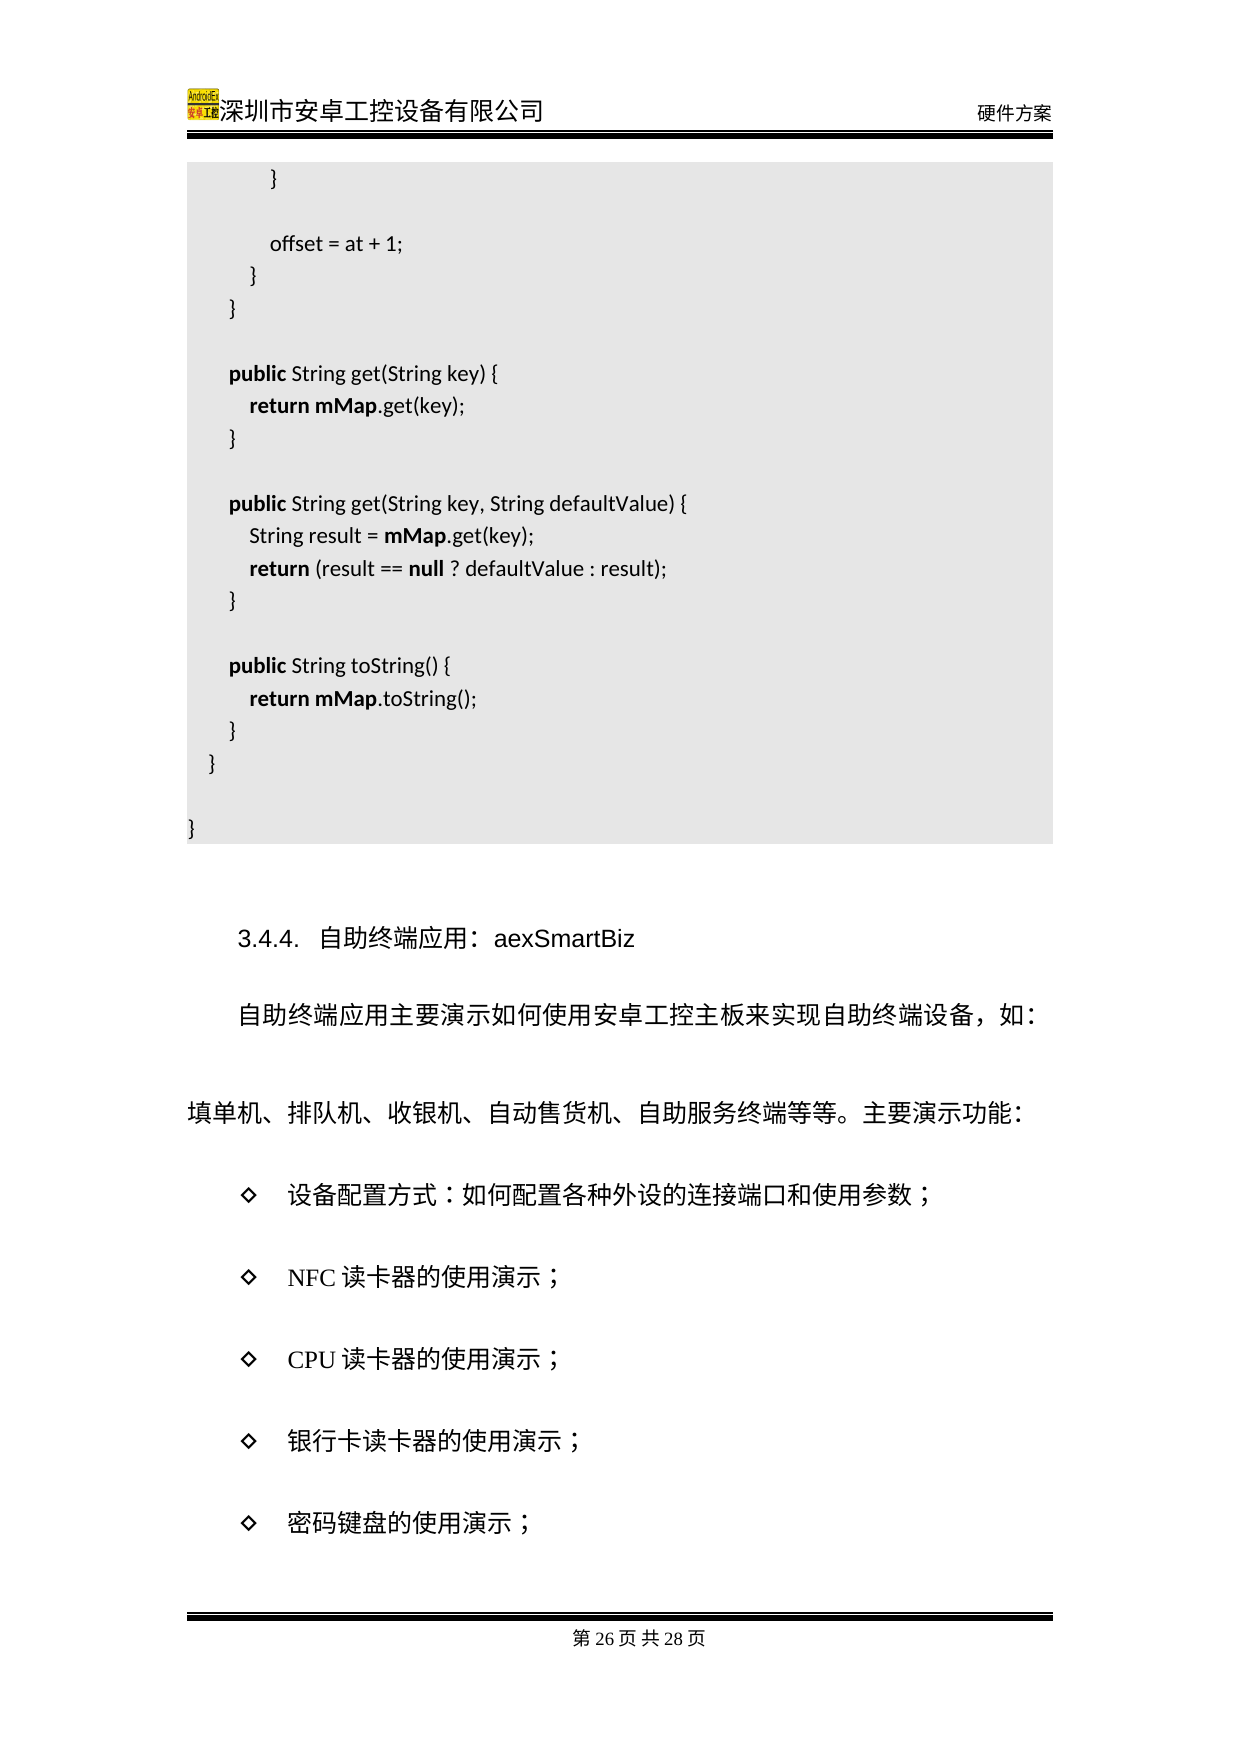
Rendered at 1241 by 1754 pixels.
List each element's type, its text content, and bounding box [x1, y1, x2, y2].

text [187, 162, 1053, 844]
picture [187, 88, 220, 121]
text 自助终端应用主要演示如何使用安卓工控主板来实现自助终端设备，如：填单机、排队机、收银机、自动售货机、自助服务终端等等。主要演示功能： [187, 981, 1053, 1144]
list 密码键盘的使用演示； [237, 1490, 1053, 1555]
list NFC读卡器的使用演示； [237, 1244, 1053, 1309]
list 银行卡读卡器的使用演示； [237, 1408, 1053, 1473]
list 设备配置方式：如何配置各种外设的连接端口和使用参数； [237, 1162, 1053, 1227]
subtitle 自助终端应用：aexSmartBiz [187, 904, 1053, 969]
list CPU读卡器的使用演示； [237, 1326, 1053, 1391]
